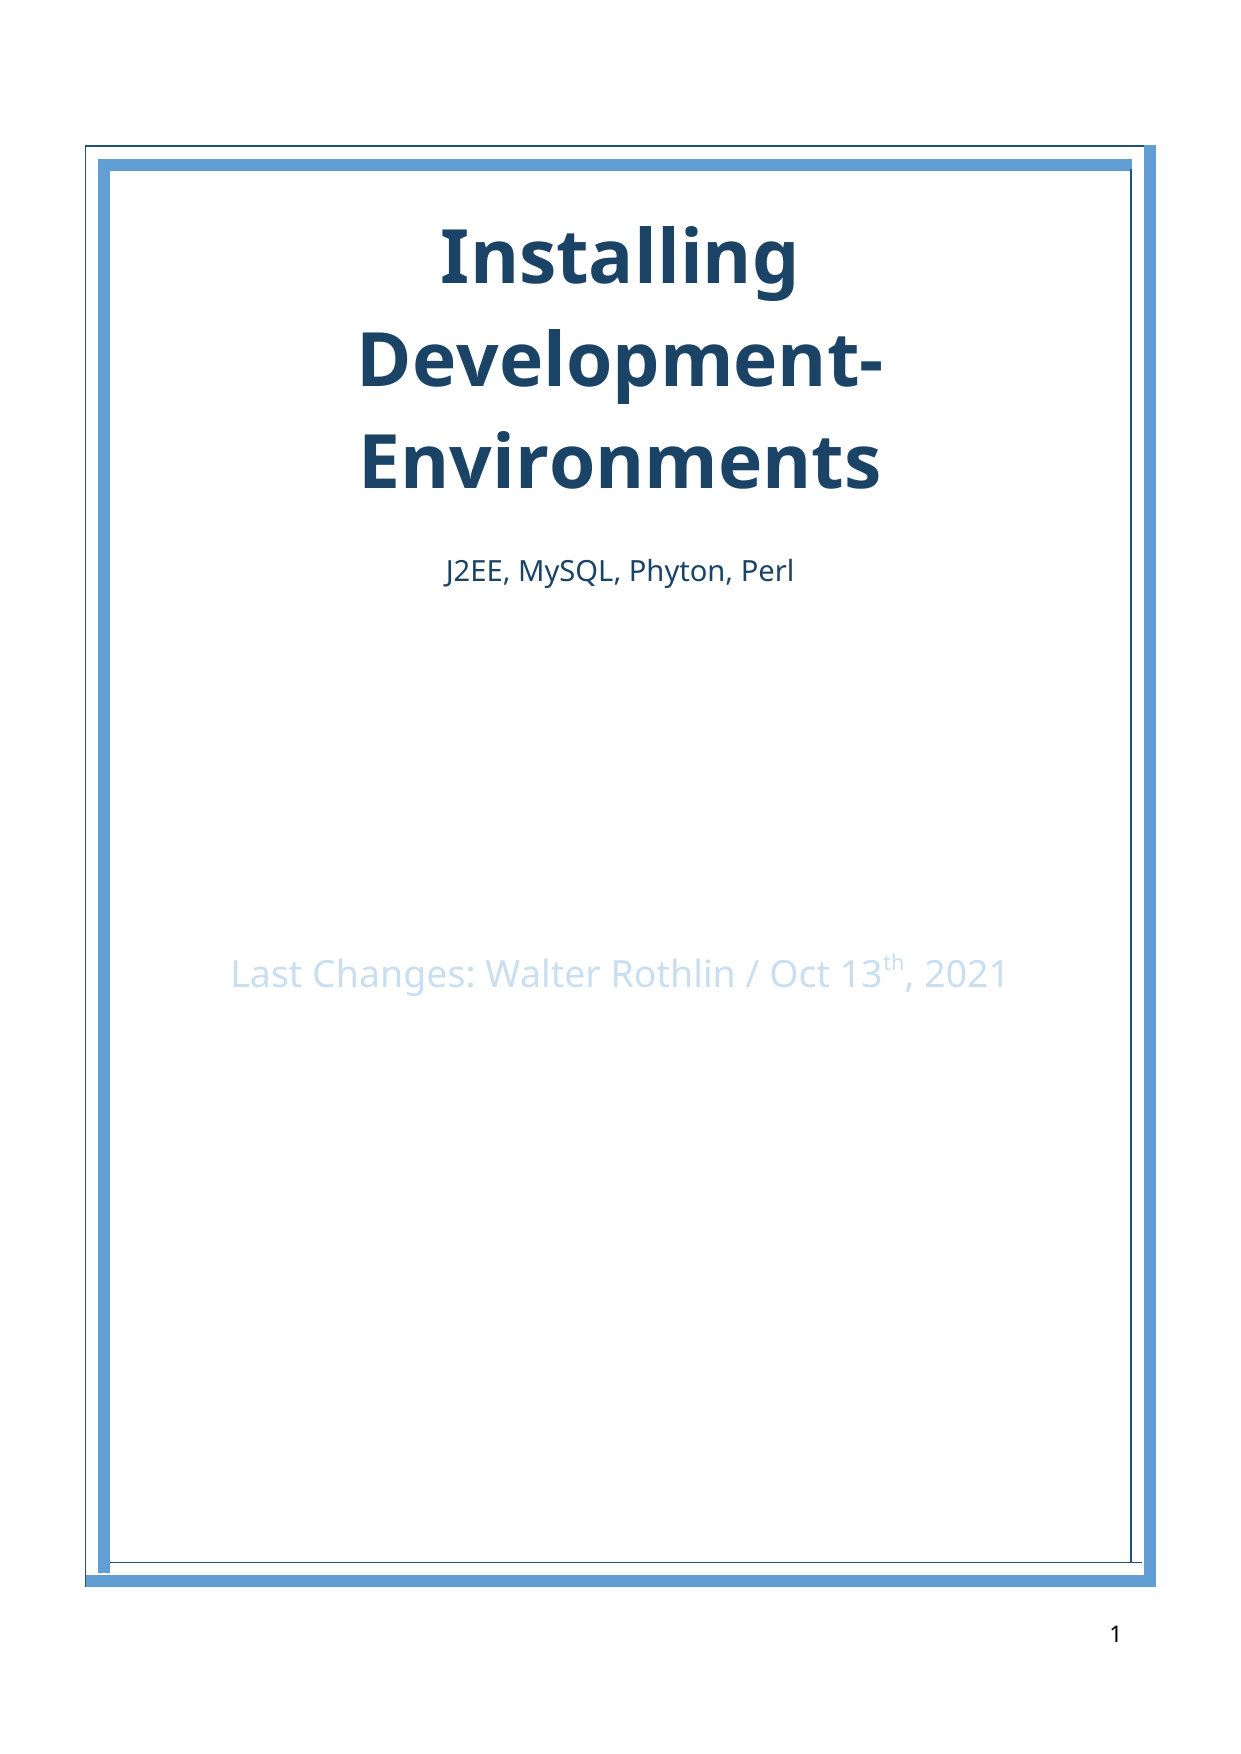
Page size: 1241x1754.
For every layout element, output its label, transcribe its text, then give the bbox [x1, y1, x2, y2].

text Installing Development-Environments [118, 204, 1122, 510]
text Last Changes: Walter Rothlin / Oct 13th, 2021 [118, 947, 1122, 998]
text J2EE, MySQL, Phyton, Perl [118, 550, 1122, 590]
